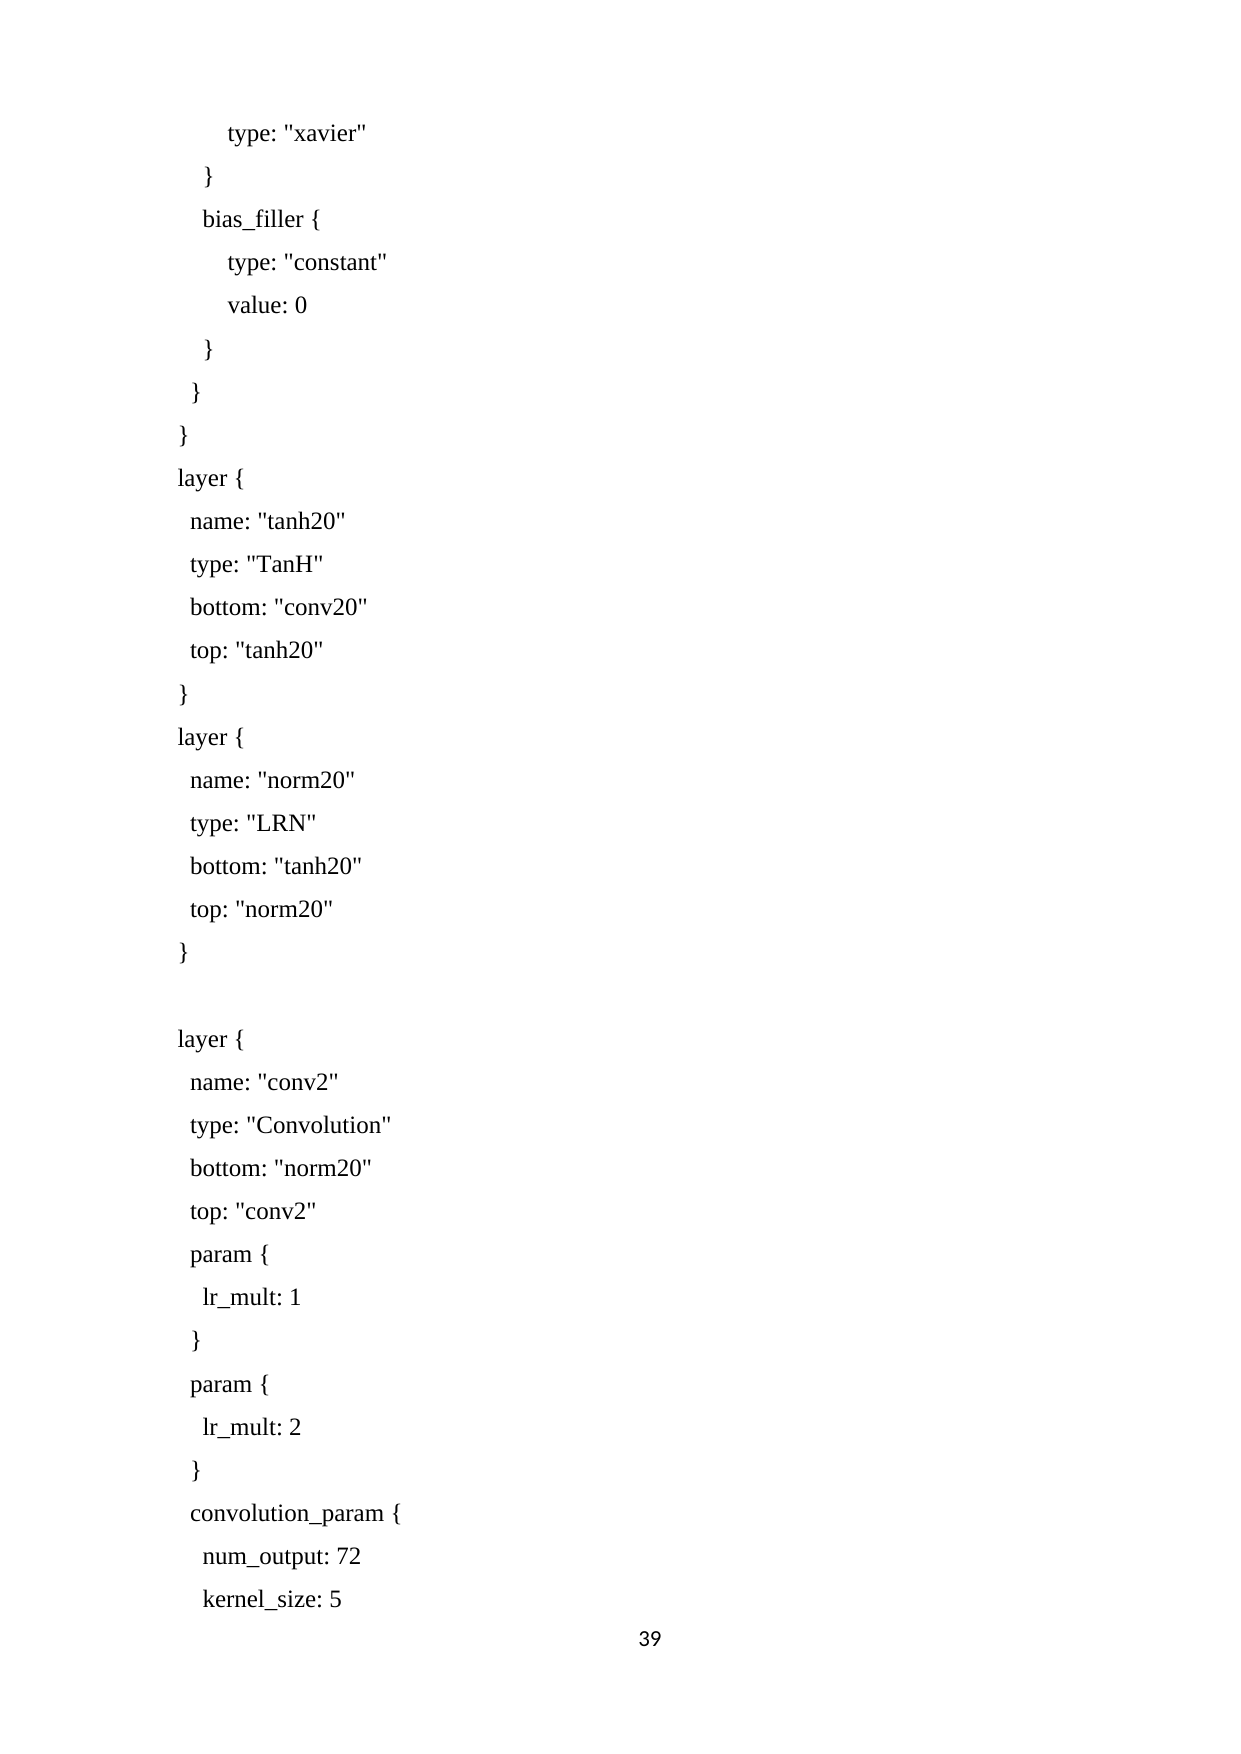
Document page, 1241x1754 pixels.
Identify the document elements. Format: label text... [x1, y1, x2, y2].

text num_output: 72 [177, 1541, 1122, 1570]
text type: "Convolution" [177, 1110, 1122, 1139]
text top: "conv2" [177, 1196, 1122, 1225]
text } [177, 161, 1122, 190]
text type: "xavier" [177, 118, 1122, 147]
text layer { [177, 463, 1122, 492]
text bottom: "conv20" [177, 592, 1122, 621]
text bottom: "norm20" [177, 1153, 1122, 1182]
text } [177, 679, 1122, 707]
text value: 0 [177, 291, 1122, 319]
text bottom: "tanh20" [177, 851, 1122, 880]
text top: "tanh20" [177, 636, 1122, 664]
text } [177, 1326, 1122, 1354]
text lr_mult: 2 [177, 1412, 1122, 1441]
text param { [177, 1239, 1122, 1268]
text } [177, 937, 1122, 966]
text kernel_size: 5 [177, 1584, 1122, 1613]
text } [177, 377, 1122, 406]
text bias_filler { [177, 204, 1122, 233]
text } [177, 1455, 1122, 1484]
text name: "tanh20" [177, 506, 1122, 535]
text layer { [177, 1024, 1122, 1052]
text name: "norm20" [177, 765, 1122, 794]
text lr_mult: 1 [177, 1282, 1122, 1311]
text } [177, 334, 1122, 362]
text } [177, 420, 1122, 449]
text name: "conv2" [177, 1067, 1122, 1096]
text type: "TanH" [177, 549, 1122, 578]
text top: "norm20" [177, 894, 1122, 923]
text layer { [177, 722, 1122, 751]
text type: "constant" [177, 247, 1122, 276]
text convolution_param { [177, 1498, 1122, 1527]
text param { [177, 1369, 1122, 1397]
text type: "LRN" [177, 808, 1122, 837]
